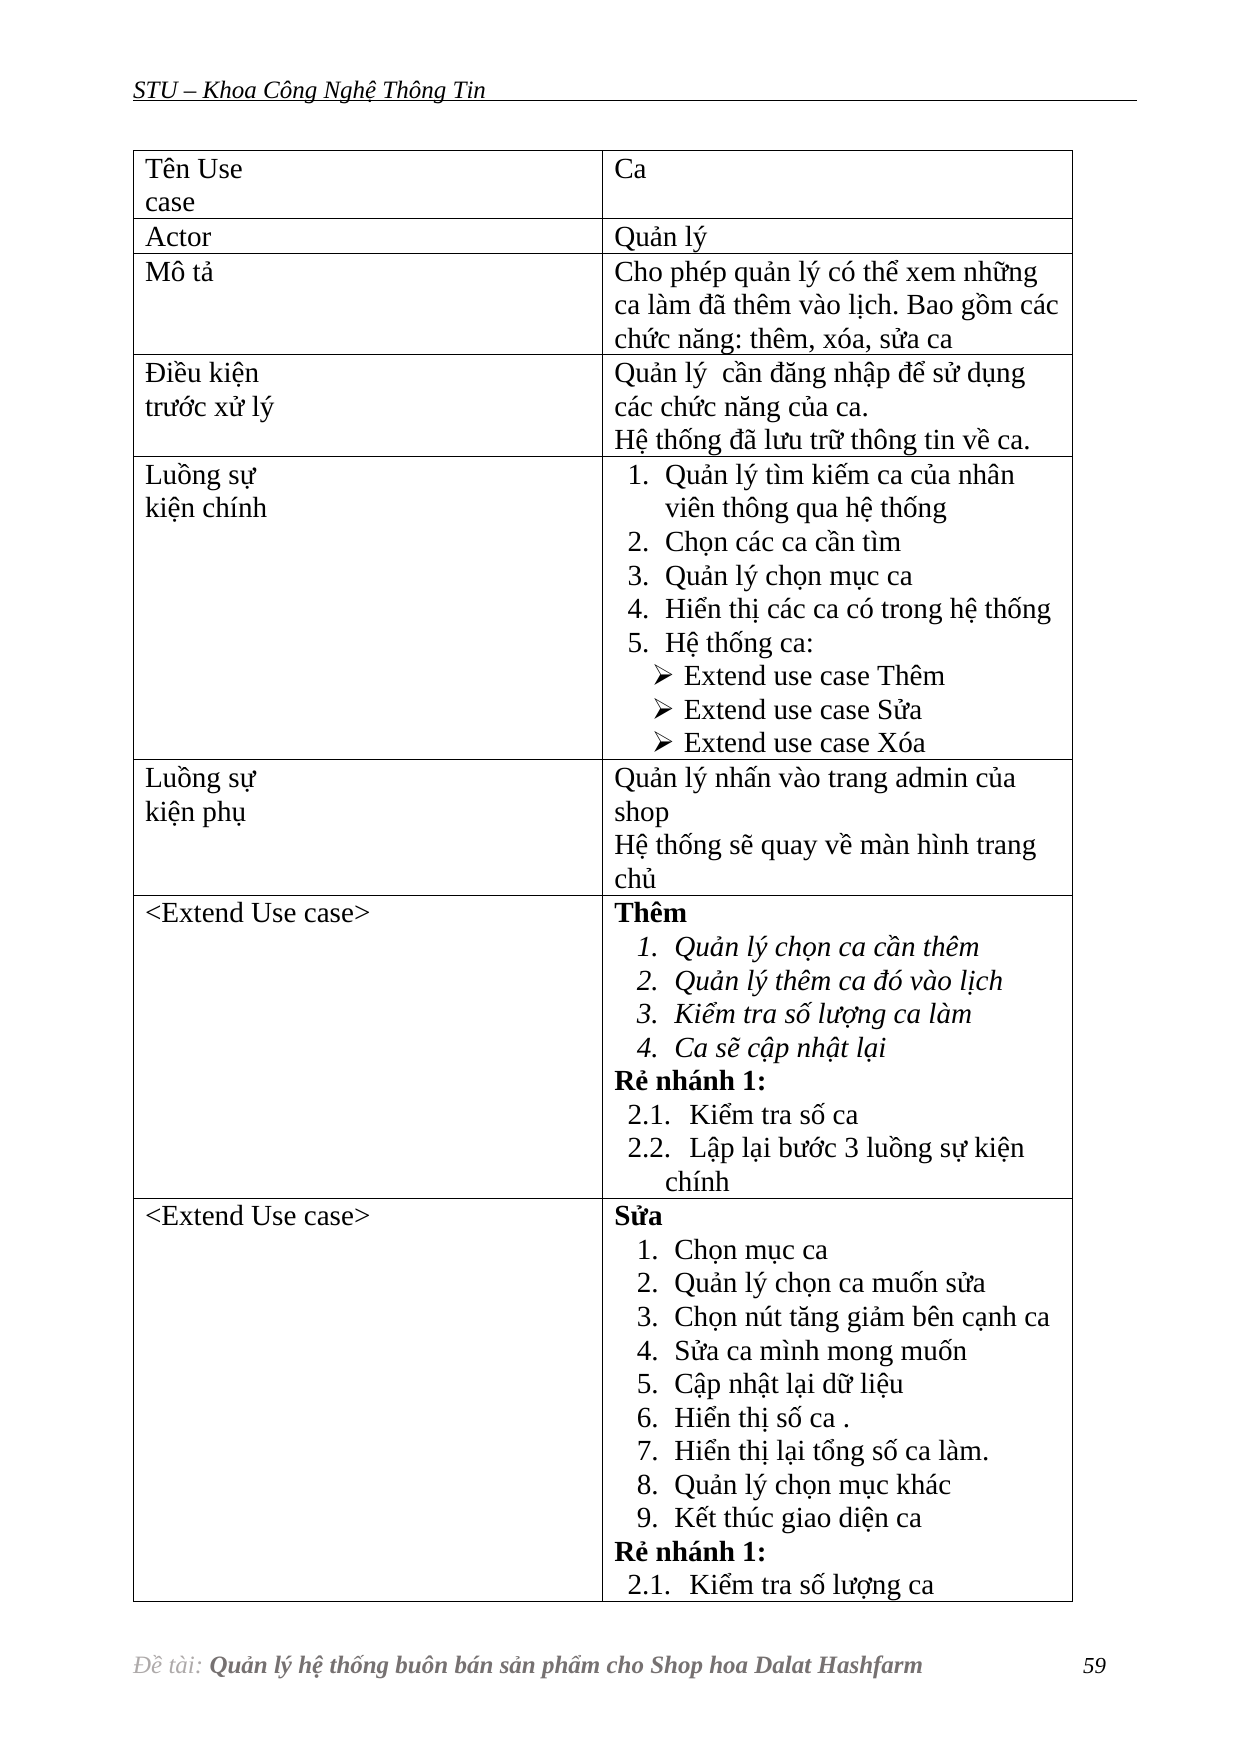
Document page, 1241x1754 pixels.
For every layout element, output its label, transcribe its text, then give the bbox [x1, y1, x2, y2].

table_header Ca [603, 151, 1072, 218]
table_cell Quản lý nhấn vào trang admin của shop Hệ thống sẽ quay về màn hình trang chủ [603, 760, 1072, 894]
table_cell Quản lý [603, 219, 1072, 253]
table_cell Điều kiện trước xử lý [134, 355, 602, 456]
table_header Tên Use case [134, 151, 602, 218]
table_cell Mô tả [134, 254, 602, 354]
table_cell Luồng sự kiện chính [134, 457, 602, 759]
table_cell <Extend Use case> [134, 1199, 602, 1601]
table_cell Luồng sự kiện phụ [134, 760, 602, 894]
table_cell Actor [134, 219, 602, 253]
table_cell <Extend Use case> [134, 896, 602, 1197]
table_cell Quản lý tìm kiếm ca của nhân viên thông qua hệ thống Chọn các ca cần tìm Quản lý chọn mục ca Hiển thị các ca có trong hệ thống Hệ thống ca: Extend use case Thêm Extend use case Sửa Extend use case Xóa [603, 457, 1072, 759]
table_cell Thêm Quản lý chọn ca cần thêm Quản lý thêm ca đó vào lịch Kiểm tra số lượng ca làm Ca sẽ cập nhật lại Rẻ nhánh 1: Kiểm tra số ca Lập lại bước 3 luồng sự kiện chính [603, 896, 1072, 1197]
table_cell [603, 1199, 1072, 1601]
table_cell Quản lý cần đăng nhập để sử dụng các chức năng của ca. Hệ thống đã lưu trữ thông tin về ca. [603, 355, 1072, 456]
table_cell Cho phép quản lý có thể xem những ca làm đã thêm vào lịch. Bao gồm các chức năng: thêm, xóa, sửa ca [603, 254, 1072, 354]
